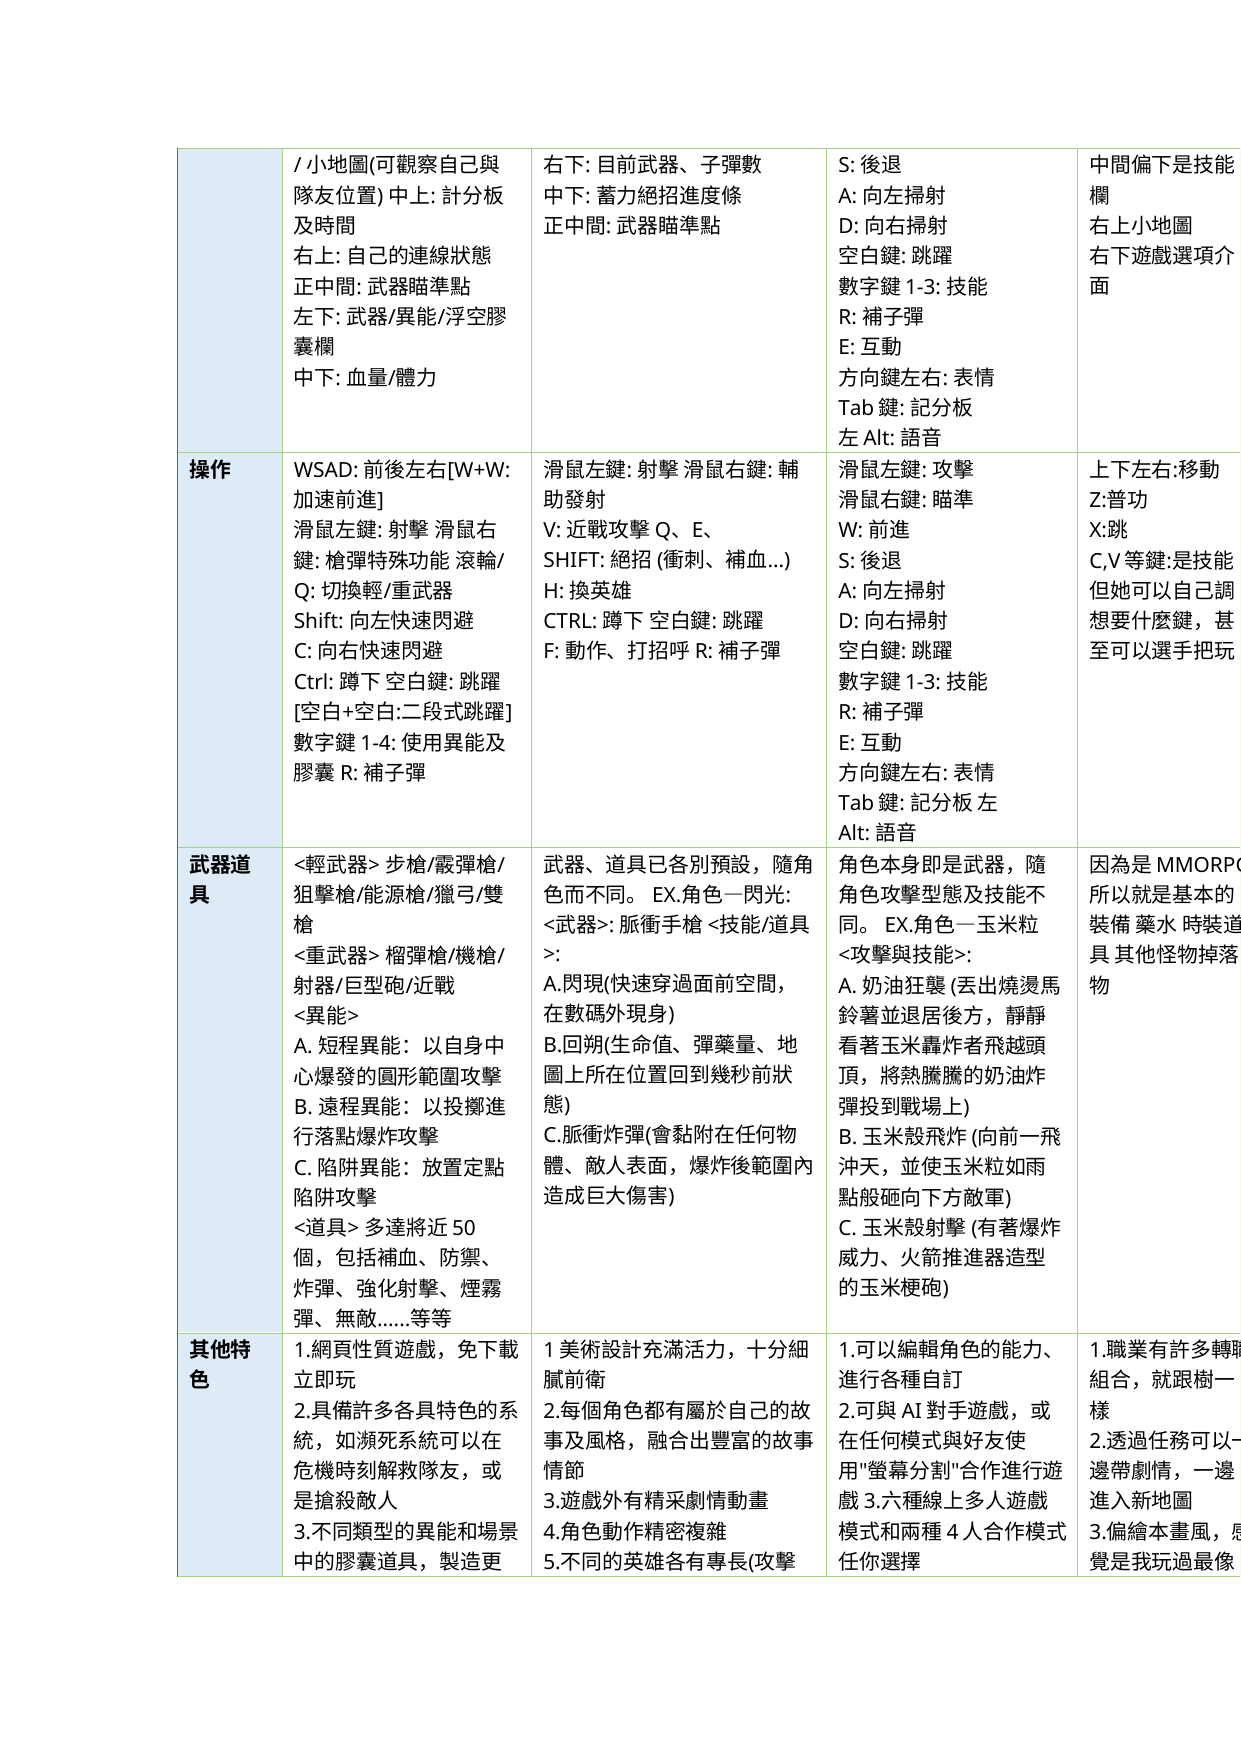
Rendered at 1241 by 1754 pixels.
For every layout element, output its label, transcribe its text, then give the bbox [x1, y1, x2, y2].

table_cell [827, 1334, 1077, 1576]
table_cell 上下左右:移動 Z:普功 X:跳 C,V等鍵:是技能 但她可以自己調想要什麼鍵，甚至可以選手把玩 [1078, 453, 1240, 847]
table_cell 因為是MMORPG所以就是基本的裝備 藥水 時裝道具 其他怪物掉落物 [1078, 848, 1240, 1332]
table_cell 第三人稱 左上: 快捷按鈕提示圖示 / 小地圖(可觀察自己與隊友位置) 中上: 計分板及時間 右上: 自己的連線狀態 正中間: 武器瞄準點 左下: 武器/異能/浮空膠囊欄 中下: 血量/體力 [283, 149, 531, 452]
table_cell 操作 [178, 453, 282, 847]
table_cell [283, 1334, 531, 1576]
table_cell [532, 1334, 826, 1576]
table_cell <輕武器> 步槍/霰彈槍/狙擊槍/能源槍/獵弓/雙槍 <重武器> 榴彈槍/機槍/射器/巨型砲/近戰 <異能> A. 短程異能：以自身中心爆發的圓形範圍攻擊 B. 遠程異能：以投擲進行落點爆炸攻擊 C. 陷阱異能：放置定點陷阱攻擊 <道具> 多達將近50個，包括補血、防禦、炸彈、強化射擊、煙霧彈、無敵......等等 [283, 848, 531, 1332]
table_cell WSAD: 前後左右[W+W: 加速前進] 滑鼠左鍵: 射擊 滑鼠右鍵: 槍彈特殊功能 滾輪/ Q: 切換輕/重武器 Shift: 向左快速閃避 C: 向右快速閃避 Ctrl: 蹲下 空白鍵: 跳躍 [空白+空白:二段式跳躍] 數字鍵1-4: 使用異能及膠囊 R: 補子彈 [283, 453, 531, 847]
table_cell 第一人稱 左下: 玩家頭像、生命值 右下: 目前武器、子彈數 中下: 蓄力絕招進度條 正中間: 武器瞄準點 [532, 149, 826, 452]
table_cell 滑鼠左鍵: 攻擊 滑鼠右鍵: 瞄準 W: 前進 S: 後退 A: 向左掃射 D: 向右掃射 空白鍵: 跳躍 數字鍵1-3: 技能 R: 補子彈 E: 互動 方向鍵左右: 表情 Tab鍵: 記分板 左Alt: 語音 [827, 149, 878, 452]
table_cell 武器道具 [178, 848, 282, 1332]
table_cell 滑鼠左鍵: 攻擊 滑鼠右鍵: 瞄準 W: 前進 S: 後退 A: 向左掃射 D: 向右掃射 空白鍵: 跳躍 數字鍵1-3: 技能 R: 補子彈 E: 互動 方向鍵左右: 表情 Tab鍵: 記分板 左 Alt: 語音 [827, 453, 1077, 847]
table_cell 滑鼠左鍵: 攻擊 滑鼠右鍵: 瞄準 W: 前進 S: 後退 A: 向左掃射 D: 向右掃射 空白鍵: 跳躍 數字鍵1-3: 技能 R: 補子彈 E: 互動 方向鍵左右: 表情 Tab鍵: 記分板 左Alt: 語音 [864, 149, 1077, 452]
table_cell 其他特色 [178, 1334, 282, 1576]
table_cell 武器、道具已各別預設，隨角色而不同。 EX.角色—閃光: <武器>: 脈衝手槍 <技能/道具>: A.閃現(快速穿過面前空間，在數碼外現身) B.回朔(生命值、彈藥量、地圖上所在位置回到幾秒前狀態) C.脈衝炸彈(會黏附在任何物體、敵人表面，爆炸後範圍內造成巨大傷害) [532, 848, 826, 1332]
table_cell 介面 [178, 149, 282, 452]
table_cell 滑鼠左鍵: 射擊 滑鼠右鍵: 輔助發射 V: 近戰攻擊 Q、E、 SHIFT: 絕招 (衝刺、補血...) H: 換英雄 CTRL: 蹲下 空白鍵: 跳躍 F: 動作、打招呼 R: 補子彈 [532, 453, 826, 847]
table_cell 角色本身即是武器，隨角色攻擊型態及技能不同。 EX.角色—玉米粒 <攻擊與技能>: A. 奶油狂襲 (丟出燒燙馬鈴薯並退居後方，靜靜看著玉米轟炸者飛越頭頂，將熱騰騰的奶油炸彈投到戰場上) B. 玉米殼飛炸 (向前一飛沖天，並使玉米粒如雨點般砸向下方敵軍) C. 玉米殼射擊 (有著爆炸威力、火箭推進器造型的玉米梗砲) [827, 848, 1077, 1332]
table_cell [1078, 1334, 1240, 1576]
table_cell 左上是血條與魔 左下對話框 中間偏下是技能欄 右上小地圖 右下遊戲選項介面 [1078, 149, 1240, 452]
